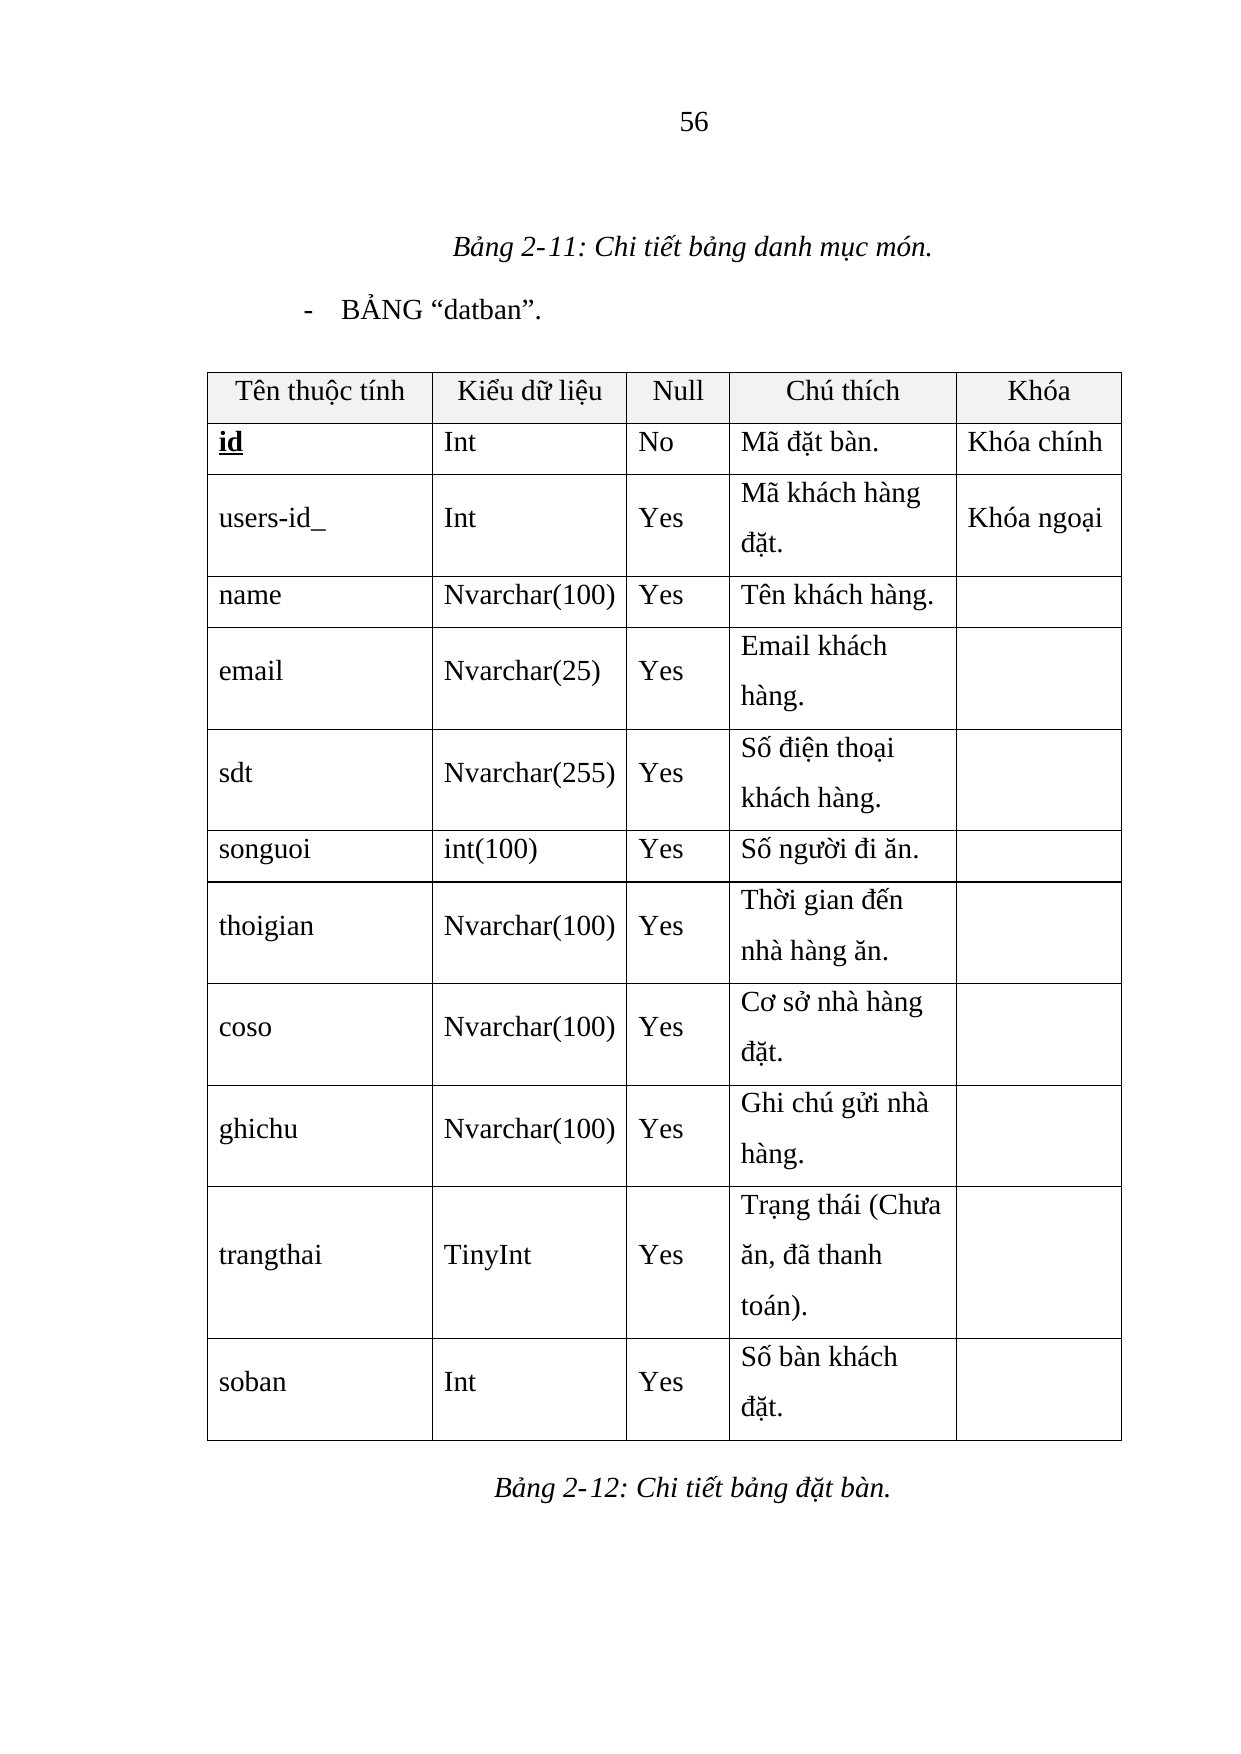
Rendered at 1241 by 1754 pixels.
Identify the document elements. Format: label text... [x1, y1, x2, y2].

table_cell sdt [208, 730, 432, 830]
table_cell Yes [627, 883, 729, 983]
table_cell Email khách hàng. [730, 628, 956, 729]
table_cell [957, 730, 1121, 830]
table_cell Nvarchar(100) [433, 883, 626, 983]
table_cell Cơ sở nhà hàng đặt. [730, 984, 956, 1084]
list BẢNG “datban”. [303, 292, 1122, 326]
table_cell [957, 628, 1121, 729]
table_cell Nvarchar(25) [433, 628, 626, 729]
table_cell Số bàn khách đặt. [730, 1339, 956, 1439]
table_cell Yes [627, 1187, 729, 1338]
table_cell Int [433, 475, 626, 576]
text Bảng 2-12: Chi tiết bảng đặt bàn. [207, 1470, 1122, 1503]
table_cell [957, 577, 1121, 627]
table_header Tên thuộc tính [208, 373, 432, 423]
table_header Null [627, 373, 729, 423]
table_cell [957, 984, 1121, 1084]
table_cell Nvarchar(100) [433, 1086, 626, 1186]
table_header Chú thích [730, 373, 956, 423]
table_header Kiểu dữ liệu [433, 373, 626, 423]
text Bảng 2-11: Chi tiết bảng danh mục món. [207, 229, 1122, 263]
table_cell Yes [627, 1086, 729, 1186]
table_cell songuoi [208, 831, 432, 881]
table_cell Ghi chú gửi nhà hàng. [730, 1086, 956, 1186]
table_cell [957, 1086, 1121, 1186]
table_cell name [208, 577, 432, 627]
table_cell [957, 1187, 1121, 1338]
table_cell Trạng thái (Chưa ăn, đã thanh toán). [730, 1187, 956, 1338]
table_cell Yes [627, 730, 729, 830]
table_cell users-id_ [208, 475, 432, 576]
table_cell soban [208, 1339, 432, 1439]
table_cell Khóa ngoại [957, 475, 1121, 576]
table_cell Yes [627, 1339, 729, 1439]
table_cell ghichu [208, 1086, 432, 1186]
table_cell int(100) [433, 831, 626, 881]
table_cell [957, 1339, 1121, 1439]
table_cell Mã khách hàng đặt. [730, 475, 956, 576]
table_cell Mã đặt bàn. [730, 424, 956, 474]
table_cell Yes [627, 628, 729, 729]
table_cell Số điện thoại khách hàng. [730, 730, 956, 830]
table_cell Yes [627, 984, 729, 1084]
table_cell trangthai [208, 1187, 432, 1338]
table_cell Khóa chính [957, 424, 1121, 474]
table_cell Tên khách hàng. [730, 577, 956, 627]
table_cell email [208, 628, 432, 729]
table_header Khóa [957, 373, 1121, 423]
table_cell Nvarchar(255) [433, 730, 626, 830]
table_cell Yes [627, 577, 729, 627]
table_cell Int [433, 1339, 626, 1439]
table_cell No [627, 424, 729, 474]
table_cell TinyInt [433, 1187, 626, 1338]
table_cell coso [208, 984, 432, 1084]
table_cell Yes [627, 475, 729, 576]
table_cell Int [433, 424, 626, 474]
table_cell Thời gian đến nhà hàng ăn. [730, 883, 956, 983]
table_cell Số người đi ăn. [730, 831, 956, 881]
table_cell thoigian [208, 883, 432, 983]
table_cell Nvarchar(100) [433, 984, 626, 1084]
table_cell Nvarchar(100) [433, 577, 626, 627]
table_cell Yes [627, 831, 729, 881]
table_cell id [208, 424, 432, 474]
table_cell [957, 831, 1121, 881]
table_cell [957, 883, 1121, 983]
